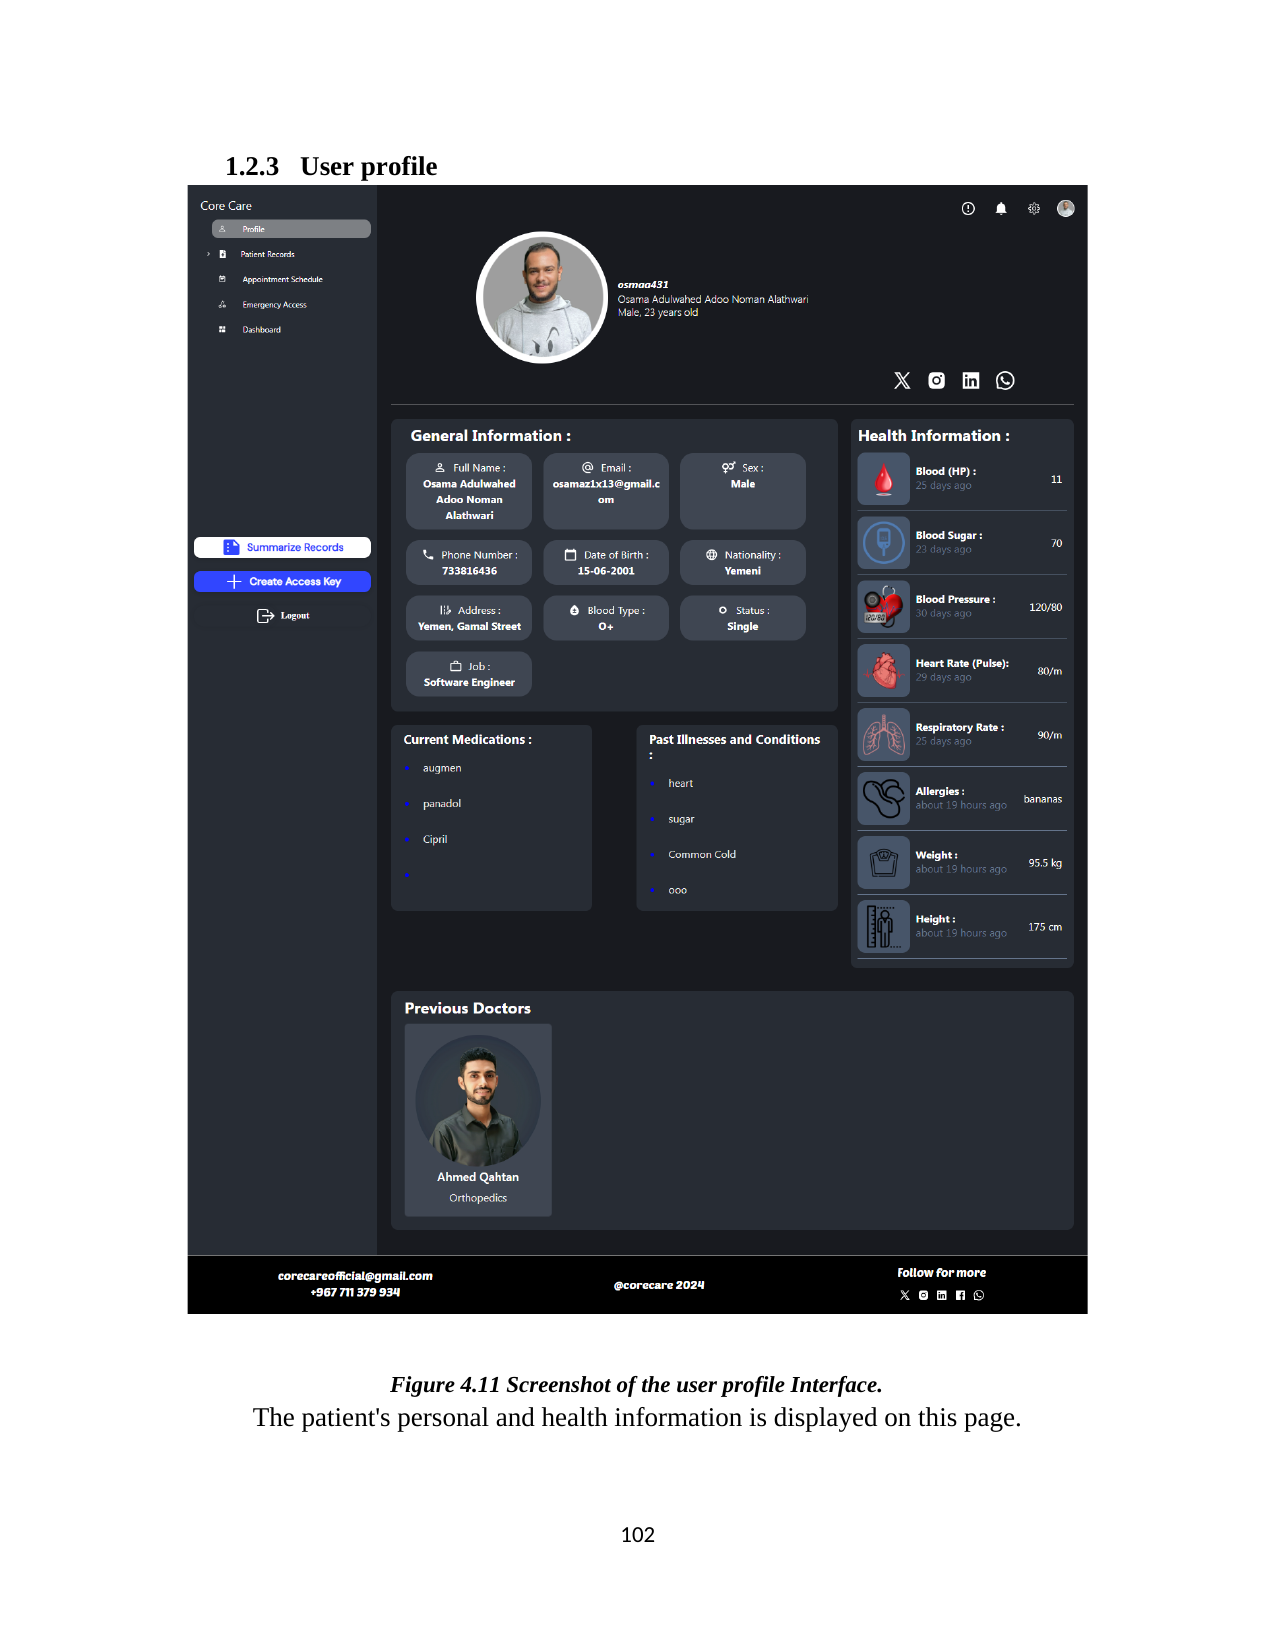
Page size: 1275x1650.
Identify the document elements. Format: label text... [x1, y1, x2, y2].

subtitle User profile [225, 150, 1087, 181]
picture [187, 185, 1088, 1314]
subtitle Figure 4.11 Screenshot of the user profile Interface. [187, 1371, 1087, 1397]
text The patient's personal and health information is displayed on this page. [187, 1401, 1087, 1432]
